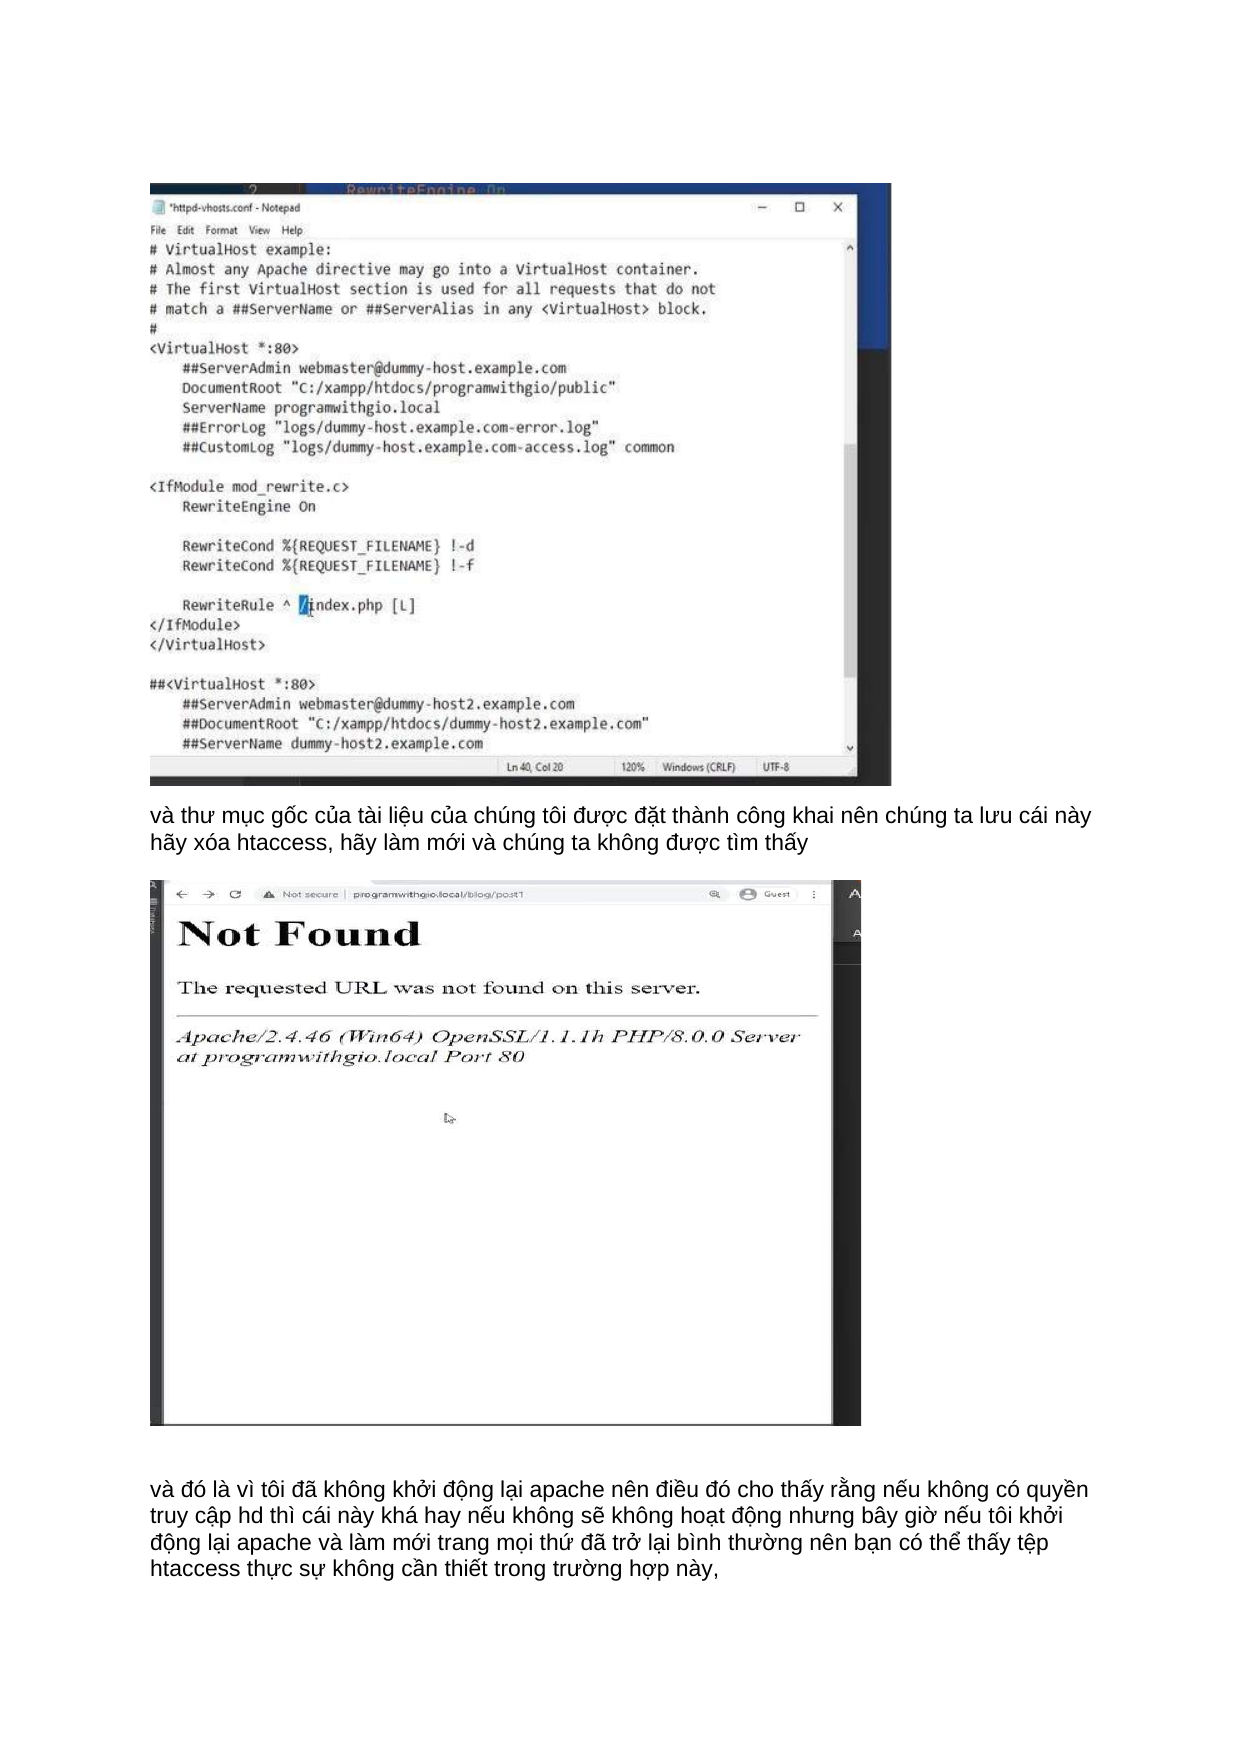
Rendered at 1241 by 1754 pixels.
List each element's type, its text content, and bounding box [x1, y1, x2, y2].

picture [150, 880, 862, 1426]
text và đó là vì tôi đã không khởi động lại apache nên điều đó cho thấy rằng nếu không có quyền truy cập hd thì cái này khá hay nếu không sẽ không hoạt động nhưng bây giờ nếu tôi khởi động lại apache và làm mới trang mọi thứ đã trở lại bình thường nên bạn có thể thấy tệp htaccess thực sự không cần thiết trong trường hợp này, [150, 1476, 1103, 1581]
picture [150, 183, 892, 786]
